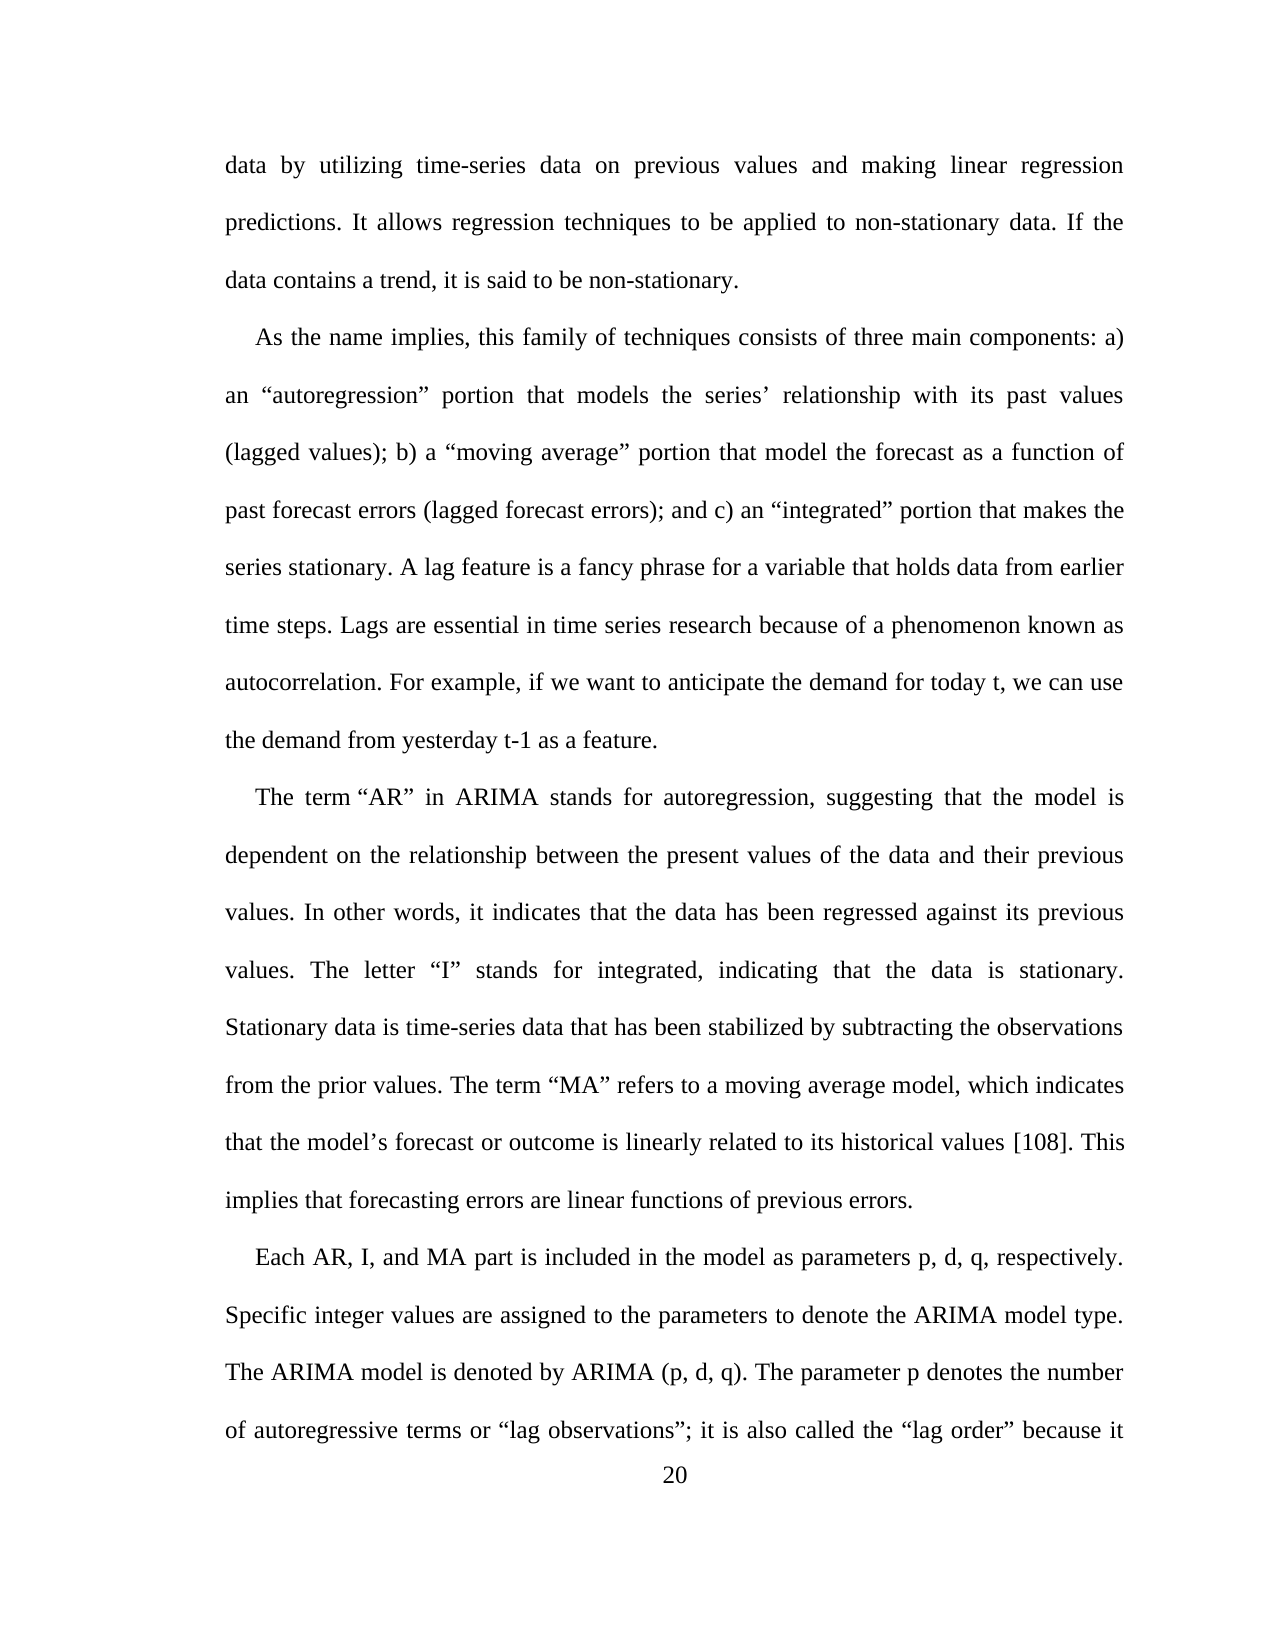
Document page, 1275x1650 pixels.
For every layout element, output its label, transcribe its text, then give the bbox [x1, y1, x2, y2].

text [225, 150, 1125, 294]
text The term “AR” in ARIMA stands for autoregression, suggesting that the model is dependent on the relationship between the present values of the data and their previous values. In other words, it indicates that the data has been regressed against its previous values. The letter “I” stands for integrated, indicating that the data is stationary. Stationary data is time-series data that has been stabilized by subtracting the observations from the prior values. The term “MA” refers to a moving average model, which indicates that the model’s forecast or outcome is linearly related to its historical values [108]. This implies that forecasting errors are linear functions of previous errors. [225, 782, 1125, 1214]
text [225, 1242, 1125, 1444]
text As the name implies, this family of techniques consists of three main components: a) an “autoregression” portion that models the series’ relationship with its past values (lagged values); b) a “moving average” portion that model the forecast as a function of past forecast errors (lagged forecast errors); and c) an “integrated” portion that makes the series stationary. A lag feature is a fancy phrase for a variable that holds data from earlier time steps. Lags are essential in time series research because of a phenomenon known as autocorrelation. For example, if we want to anticipate the demand for today t, we can use the demand from yesterday t-1 as a feature. [225, 322, 1125, 754]
